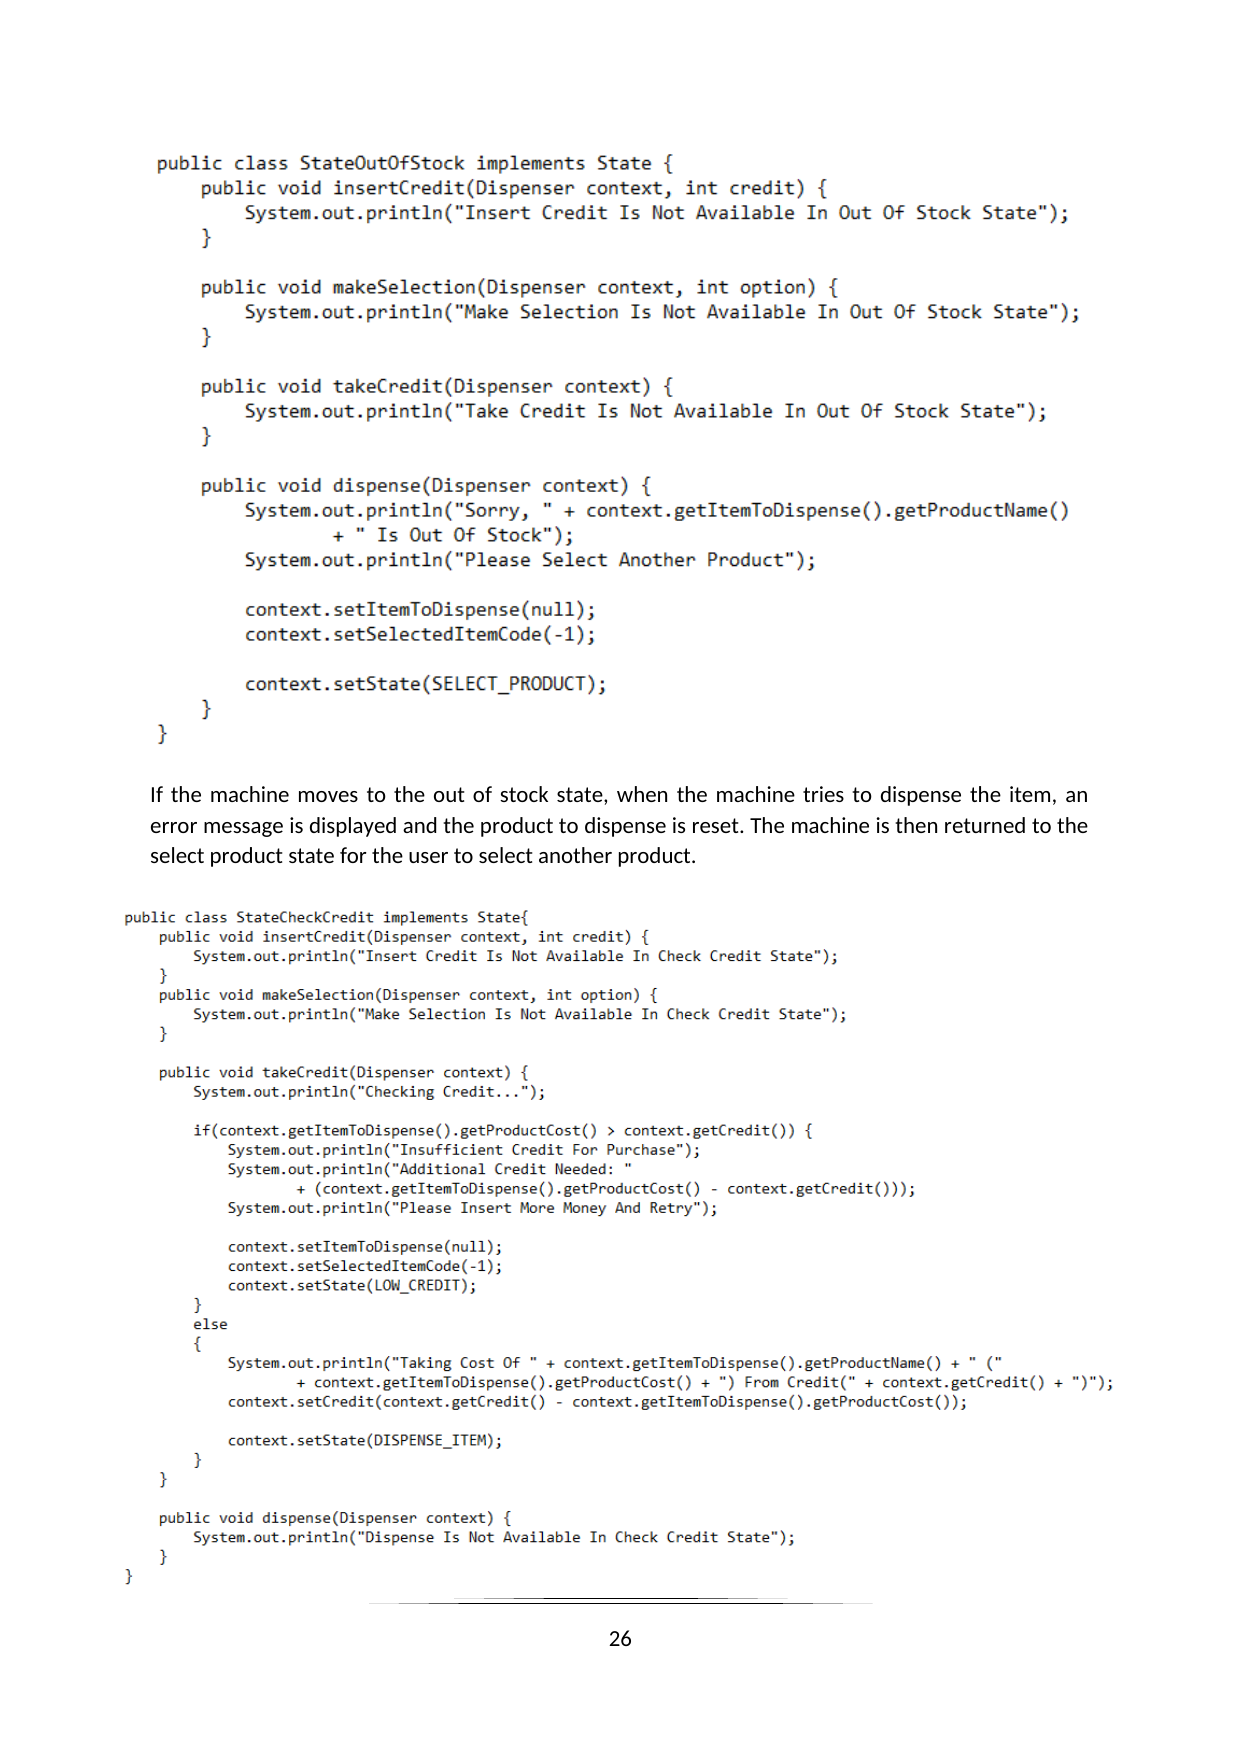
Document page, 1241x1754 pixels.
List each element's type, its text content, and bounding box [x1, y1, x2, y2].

picture [150, 150, 1091, 762]
text If the machine moves to the out of stock state, when the machine tries to dispense the item, an error message is displayed and the product to dispense is reset. The machine is then returned to the select product state for the user to select another product. [150, 781, 1090, 869]
picture [118, 903, 1122, 1595]
